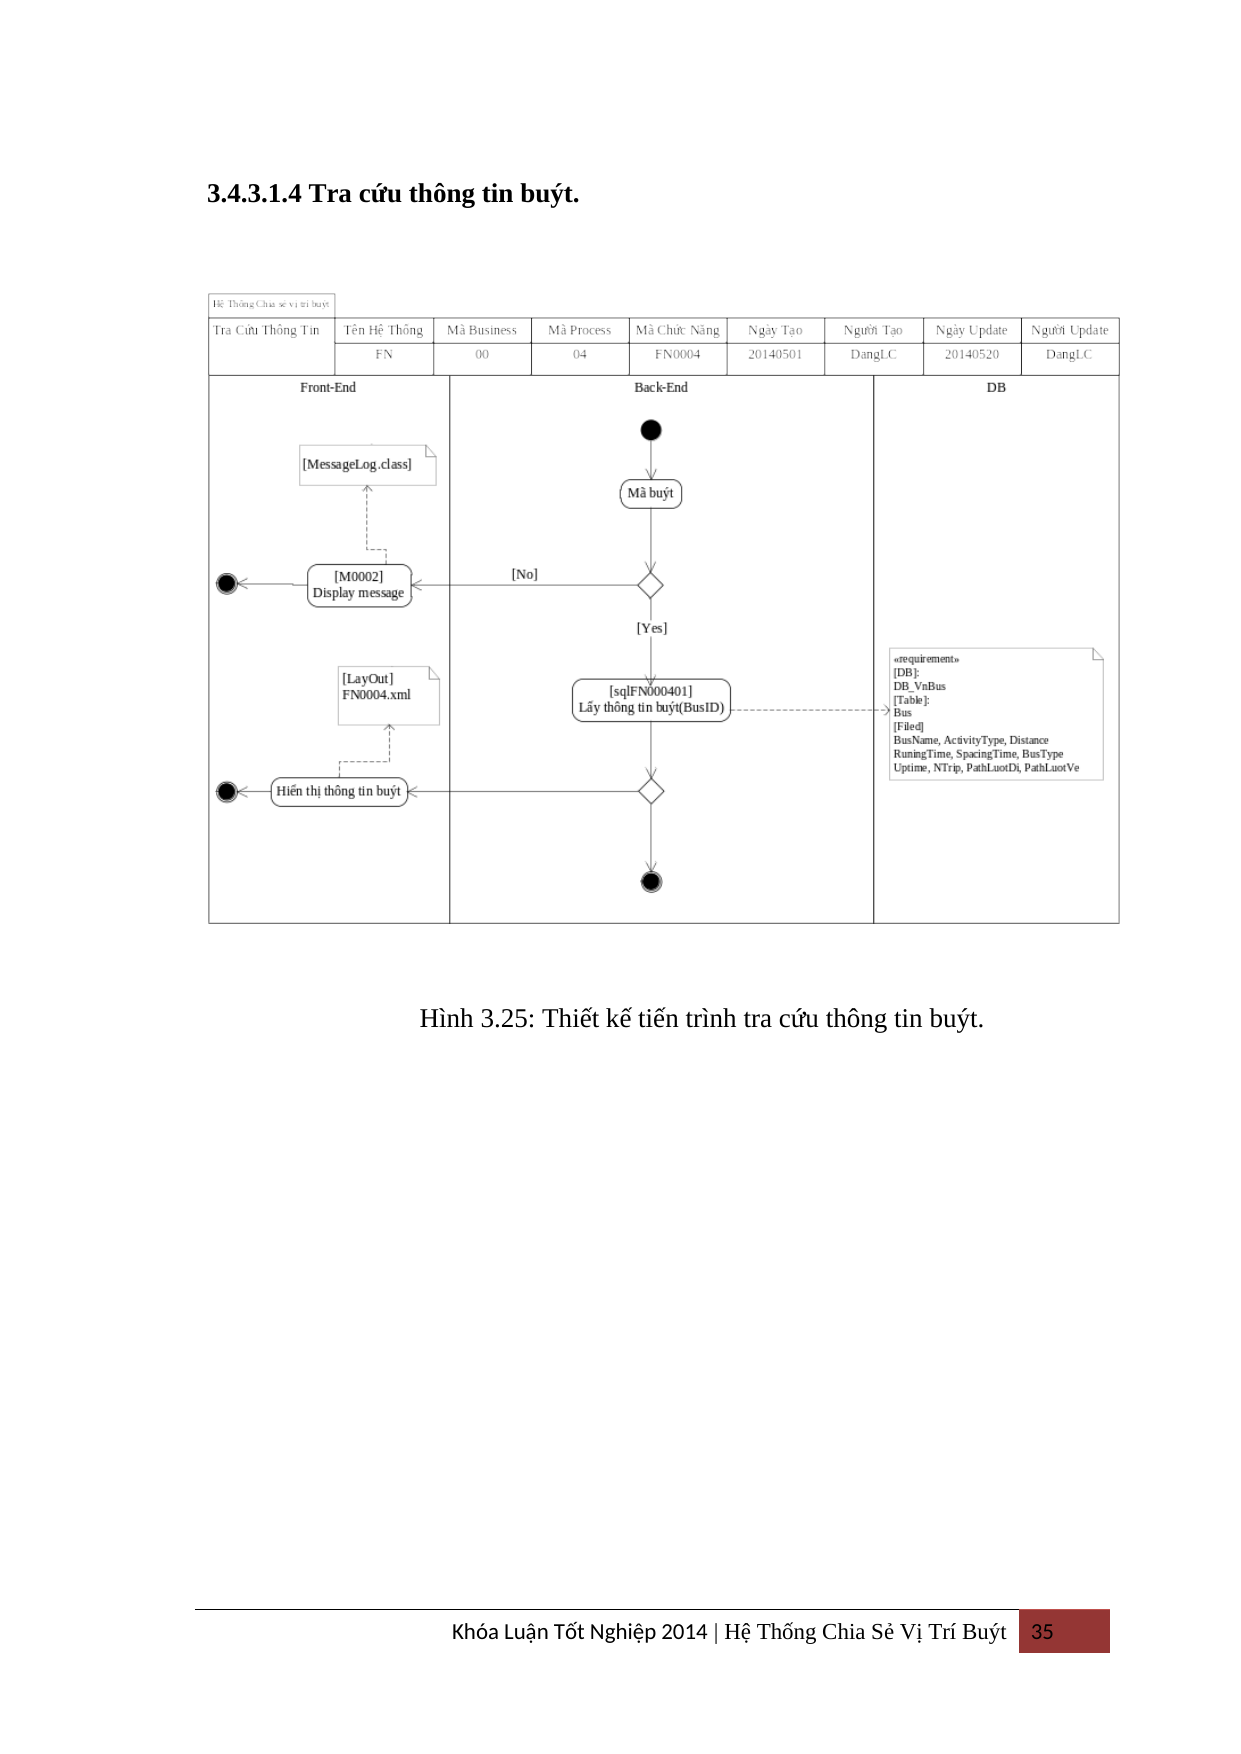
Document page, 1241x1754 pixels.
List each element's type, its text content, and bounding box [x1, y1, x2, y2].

subtitle Tra cứu thông tin buýt. [207, 177, 1122, 208]
